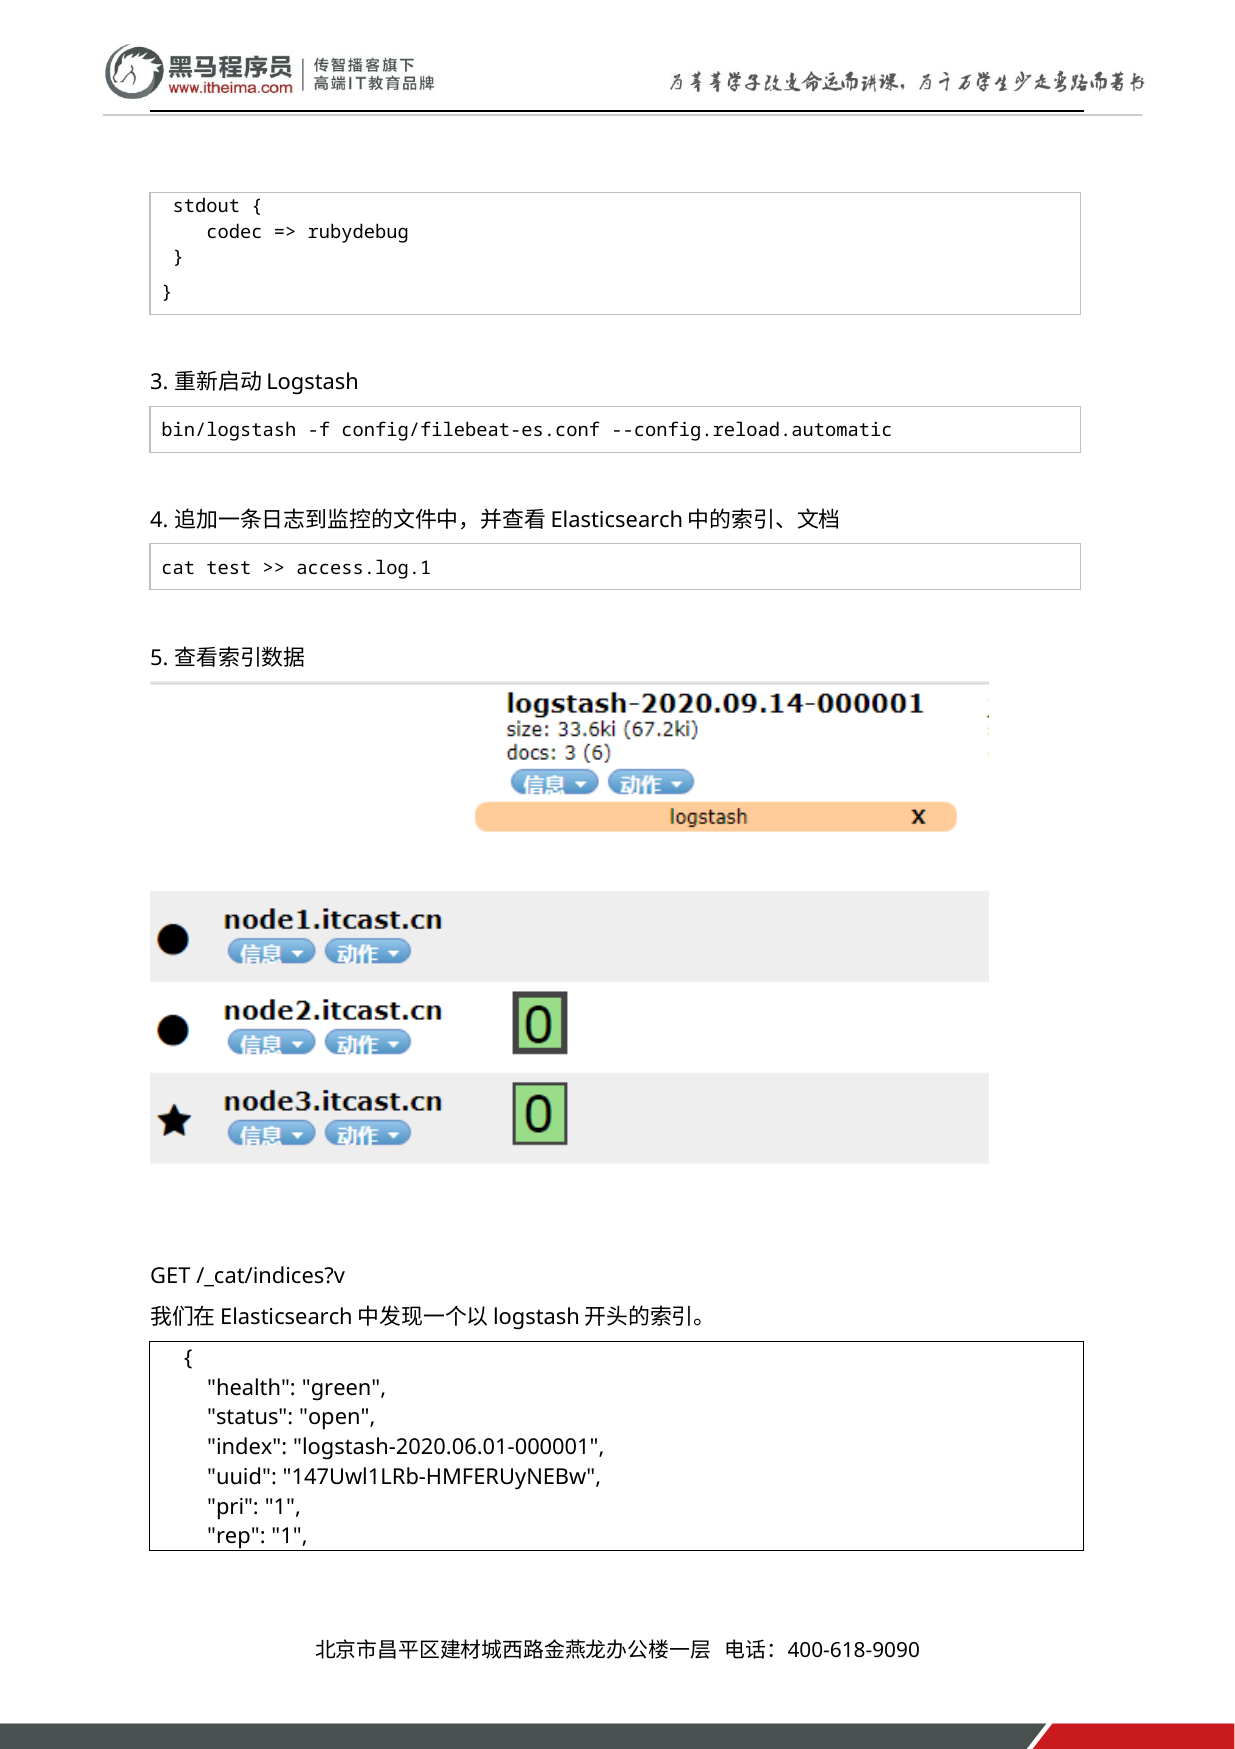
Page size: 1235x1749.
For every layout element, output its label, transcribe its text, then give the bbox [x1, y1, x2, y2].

text 我们在Elasticsearch中发现一个以logstash开头的索引。 [150, 1299, 1084, 1331]
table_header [151, 193, 1080, 314]
picture [0, 0, 1235, 123]
text GET /_cat/indices?v [150, 1260, 1084, 1289]
list 追加一条日志到监控的文件中，并查看Elasticsearch中的索引、文档 [150, 502, 1084, 534]
table_header cat test >> access.log.1 [151, 544, 1080, 589]
table_header bin/logstash -f config/filebeat-es.conf --config.reload.automatic [151, 407, 1080, 452]
text 5. 查看索引数据 [150, 639, 1084, 671]
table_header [150, 1342, 1083, 1550]
picture [0, 1664, 1235, 1749]
picture [150, 681, 989, 1211]
list 重新启动Logstash [150, 364, 1084, 396]
